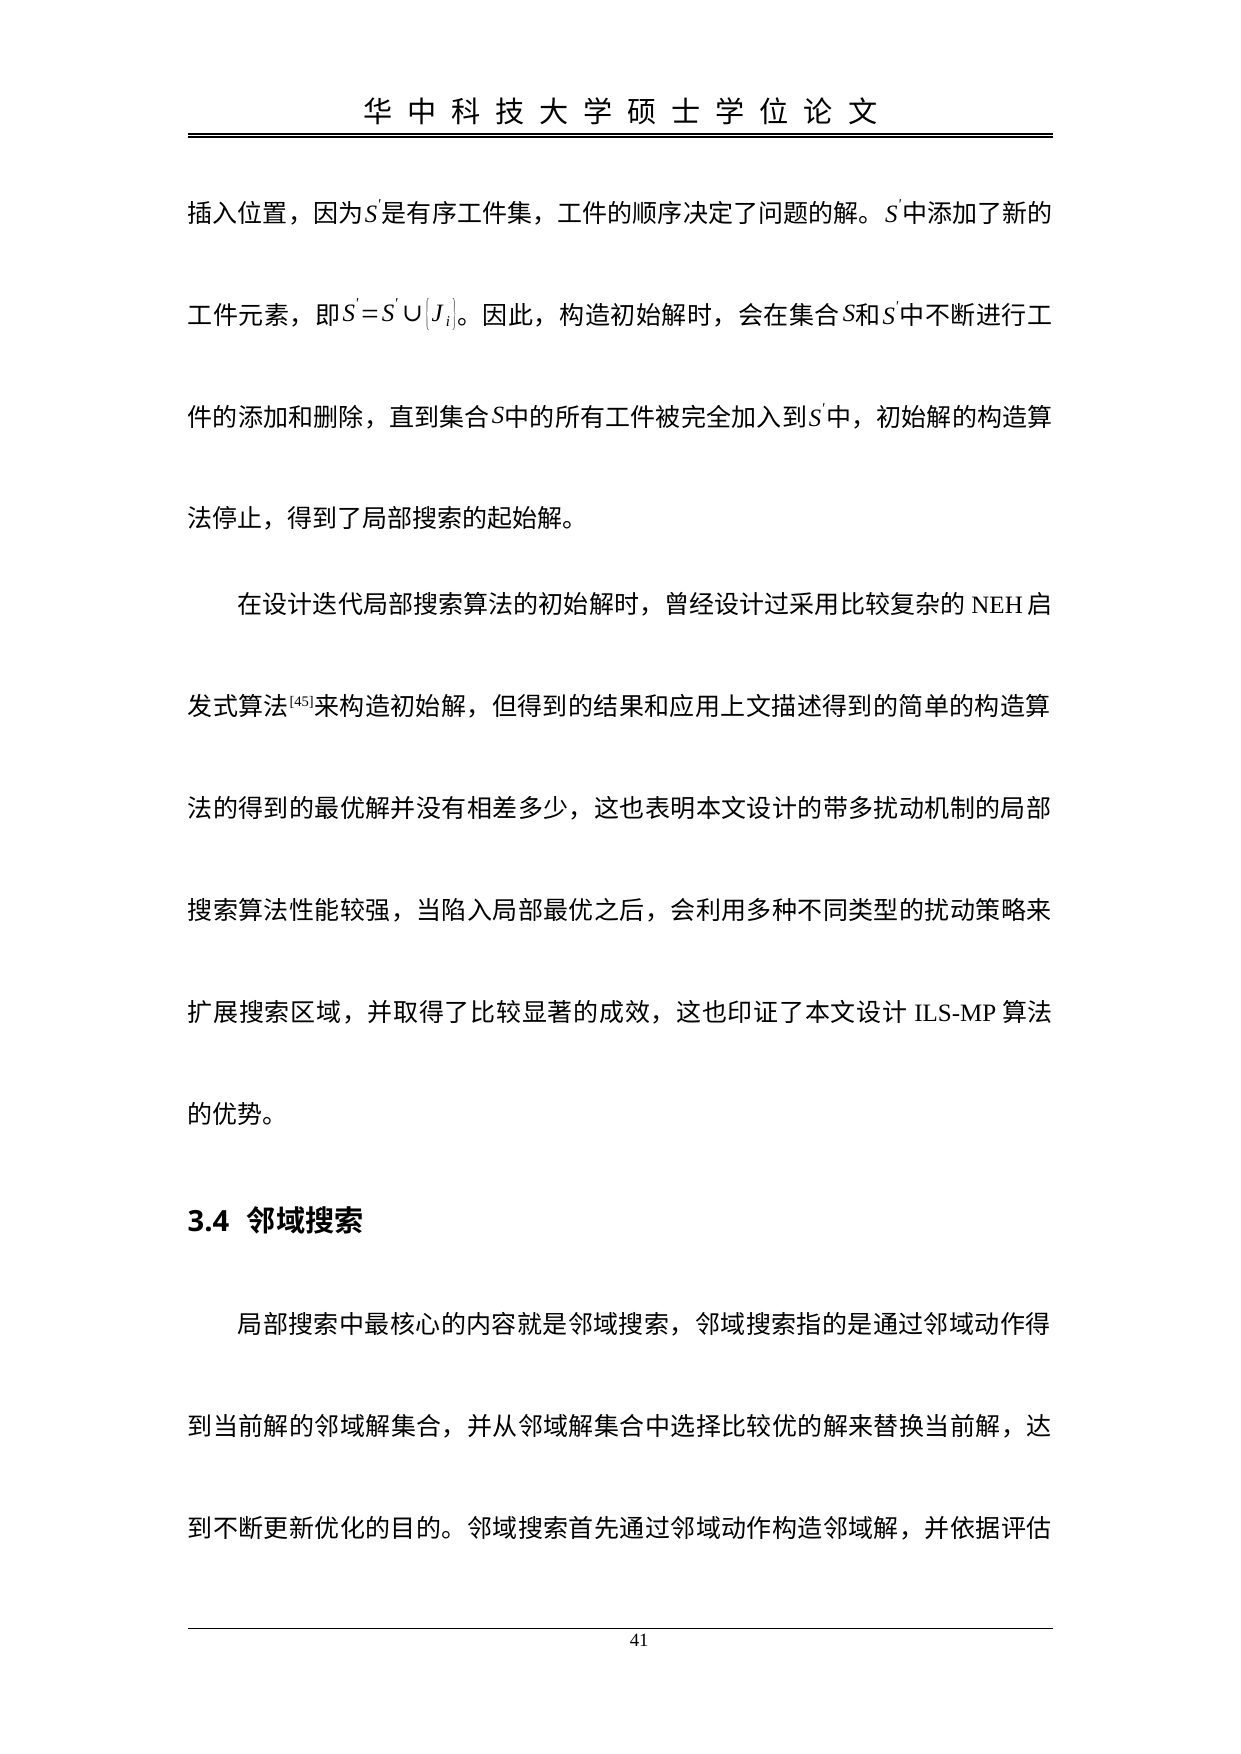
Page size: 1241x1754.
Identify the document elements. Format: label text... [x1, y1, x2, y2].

text 在设计迭代局部搜索算法的初始解时，曾经设计过采用比较复杂的NEH启发式算法[45]来构造初始解，但得到的结果和应用上文描述得到的简单的构造算法的得到的最优解并没有相差多少，这也表明本文设计的带多扰动机制的局部搜索算法性能较强，当陷入局部最优之后，会利用多种不同类型的扰动策略来扩展搜索区域，并取得了比较显著的成效，这也印证了本文设计ILS-MP算法的优势。 [187, 569, 1053, 1146]
subtitle 邻域搜索 [187, 1185, 1053, 1253]
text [187, 1289, 1053, 1561]
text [187, 177, 1053, 551]
